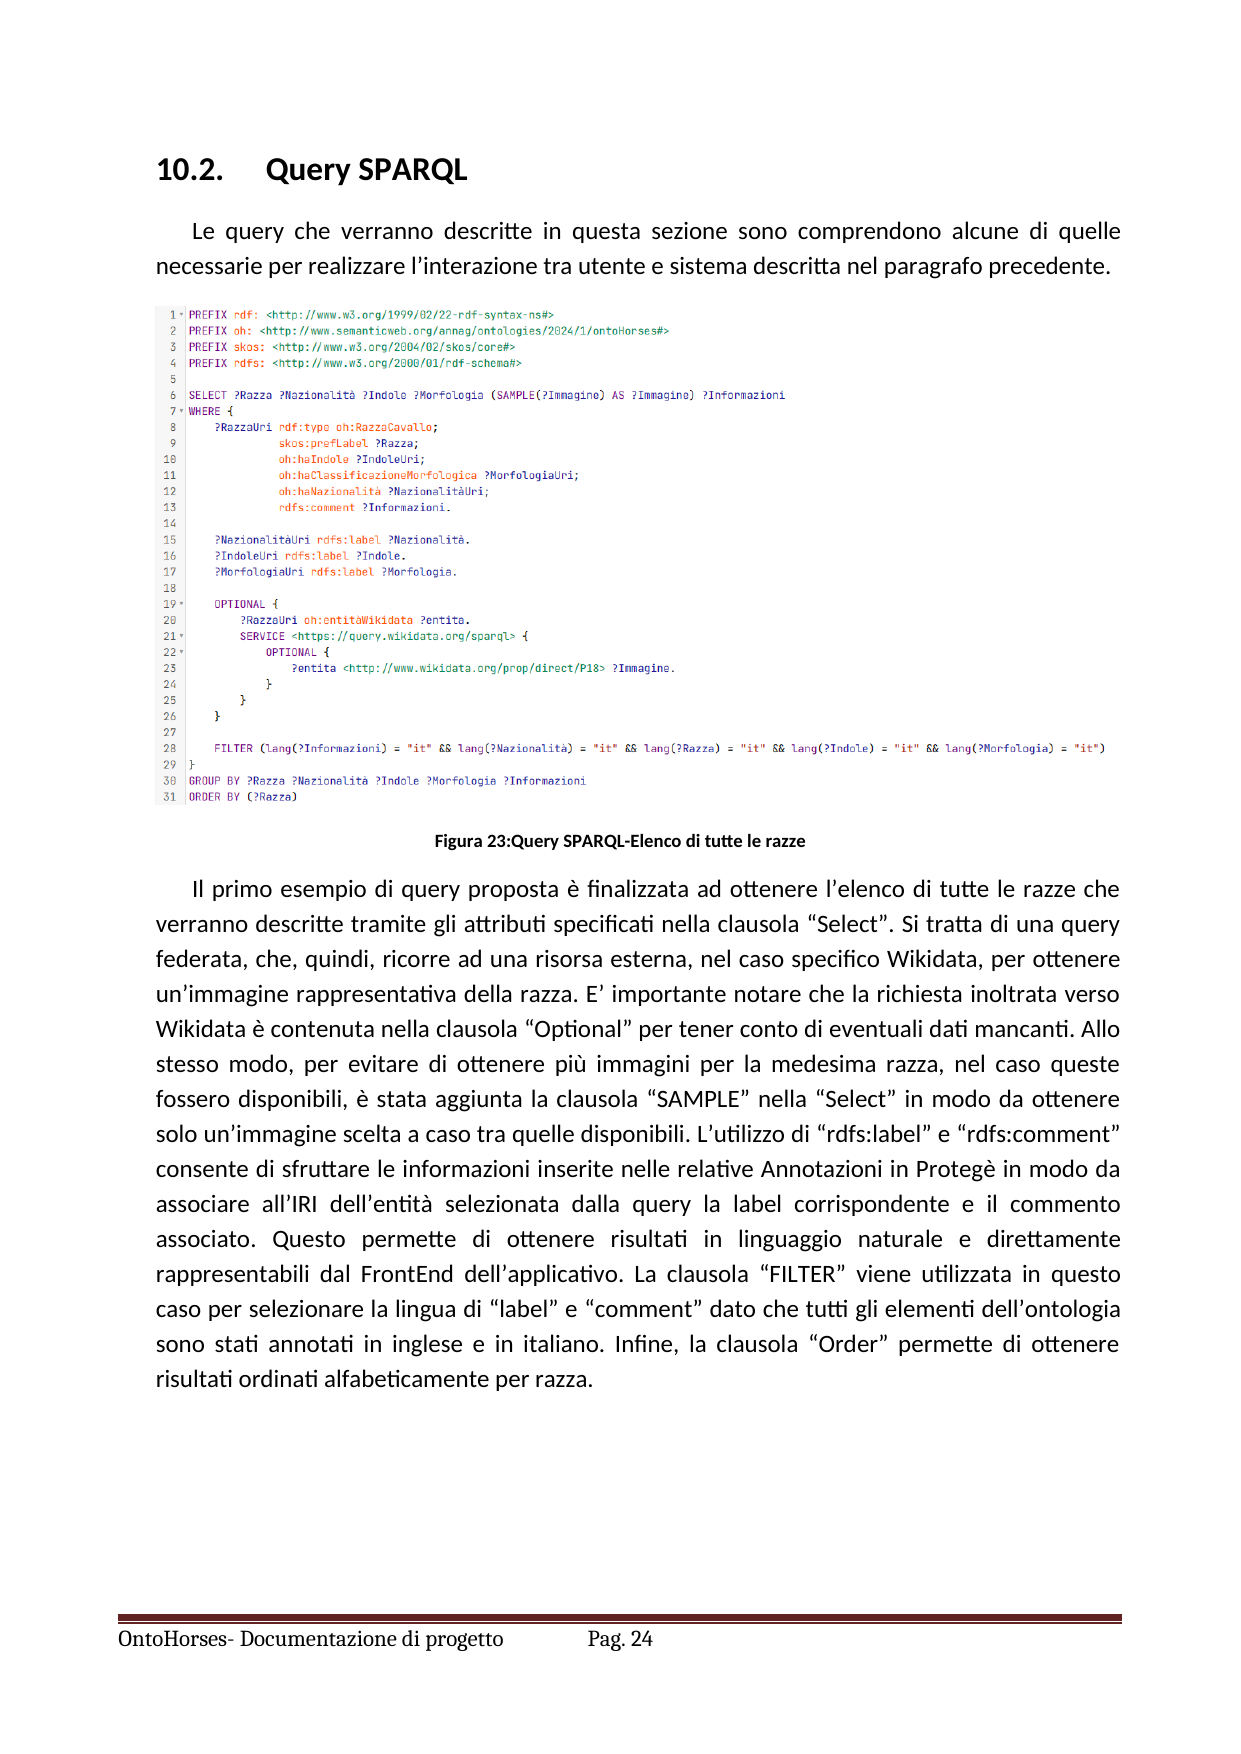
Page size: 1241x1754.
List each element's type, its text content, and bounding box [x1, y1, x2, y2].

picture [155, 306, 1121, 805]
list Query SPARQL [156, 148, 1122, 188]
text Il primo esempio di query proposta è finalizzata ad ottenere l’elenco di tutte le razze che verranno descritte tramite gli attributi specificati nella clausola “Select”. Si tratta di una query federata, che, quindi, ricorre ad una risorsa esterna, nel caso specifico Wikidata, per ottenere un’immagine rappresentativa della razza. E’ importante notare che la richiesta inoltrata verso Wikidata è contenuta nella clausola “Optional” per tener conto di eventuali dati mancanti. Allo stesso modo, per evitare di ottenere più immagini per la medesima razza, nel caso queste fossero disponibili, è stata aggiunta la clausola “SAMPLE” nella “Select” in modo da ottenere solo un’immagine scelta a caso tra quelle disponibili. L’utilizzo di “rdfs:label” e “rdfs:comment” consente di sfruttare le informazioni inserite nelle relative Annotazioni in Protegè in modo da associare all’IRI dell’entità selezionata dalla query la label corrispondente e il commento associato. Questo permette di ottenere risultati in linguaggio naturale e direttamente rappresentabili dal FrontEnd dell’applicativo. La clausola “FILTER” viene utilizzata in questo caso per selezionare la lingua di “label” e “comment” dato che tutti gli elementi dell’ontologia sono stati annotati in inglese e in italiano. Infine, la clausola “Order” permette di ottenere risultati ordinati alfabeticamente per razza. [156, 873, 1122, 1394]
text Figura 23:Query SPARQL-Elenco di tutte le razze [118, 829, 1122, 852]
text Le query che verranno descritte in questa sezione sono comprendono alcune di quelle necessarie per realizzare l’interazione tra utente e sistema descritta nel paragrafo precedente. [156, 215, 1122, 281]
